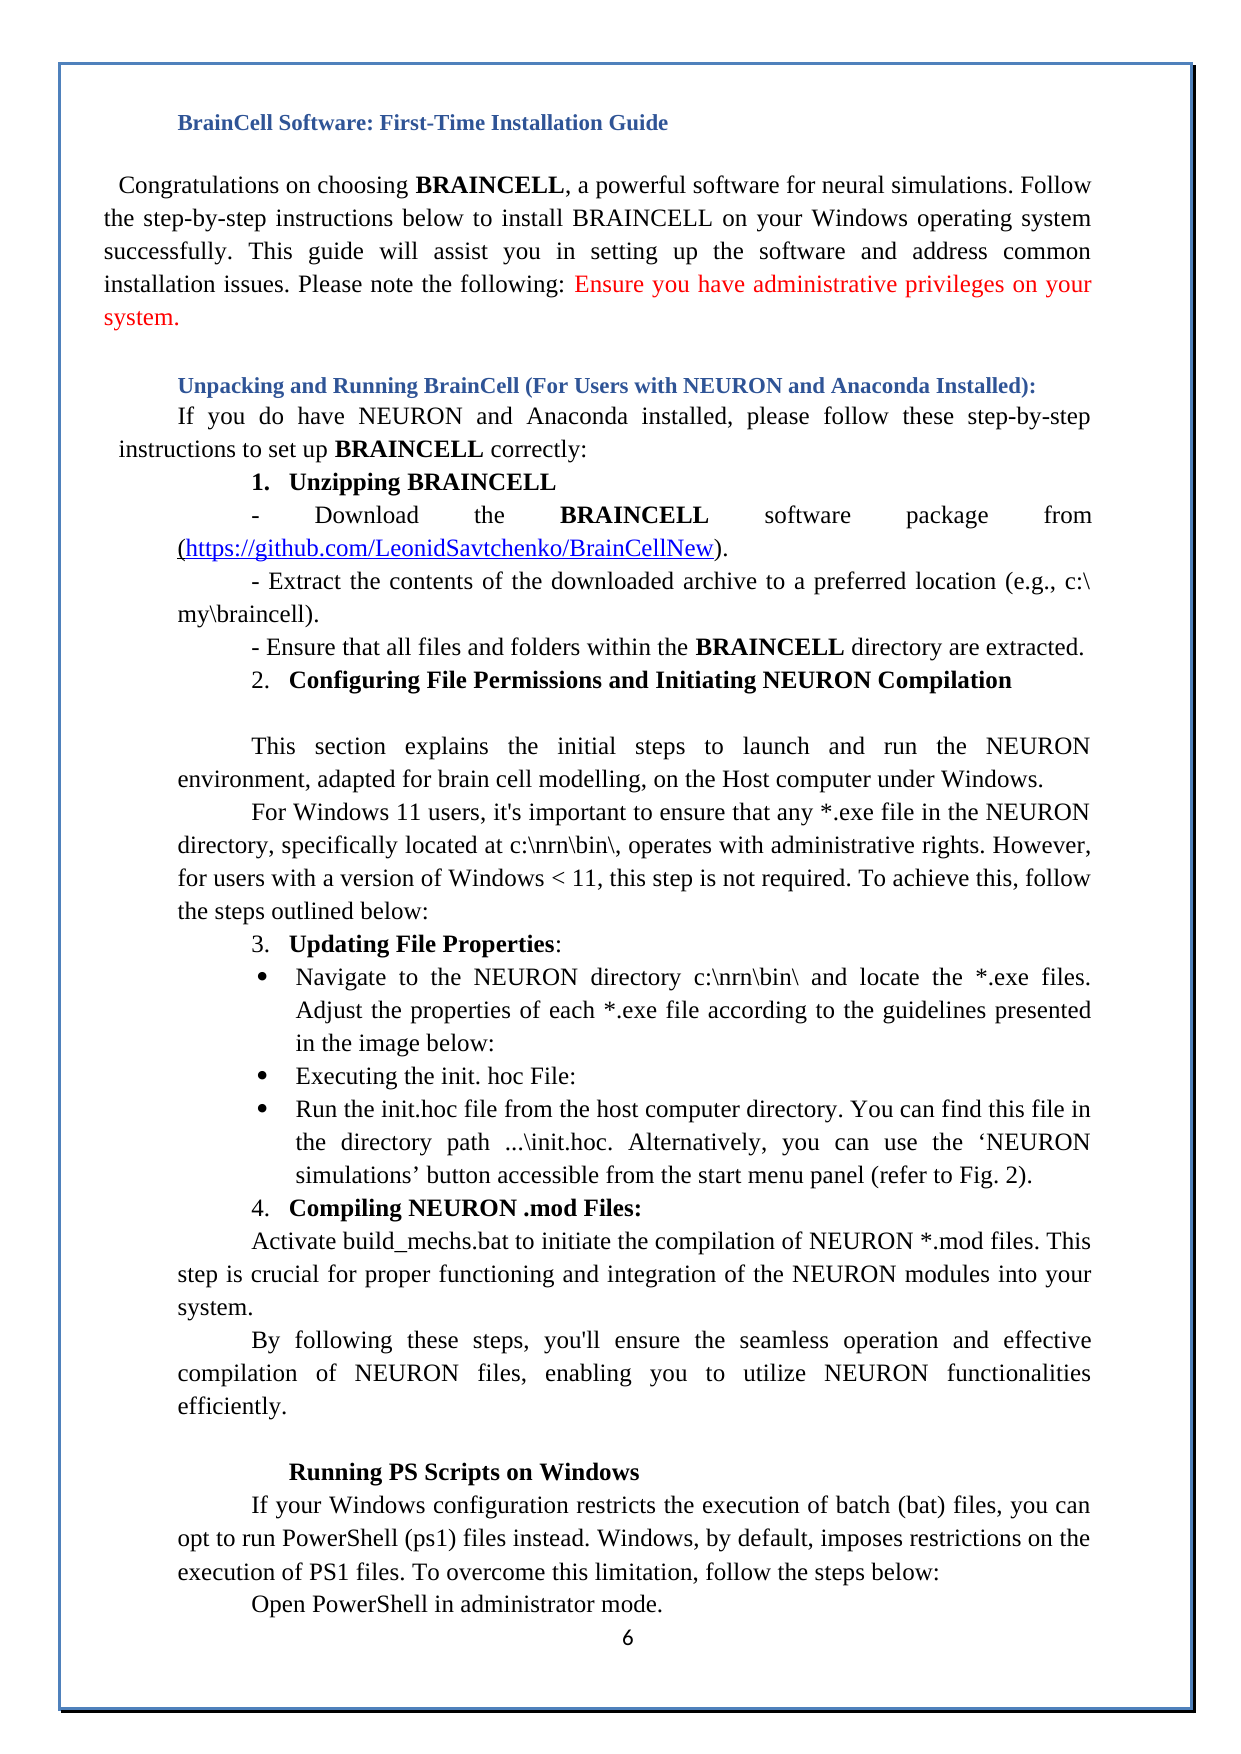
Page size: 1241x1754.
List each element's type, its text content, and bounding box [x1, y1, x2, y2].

text By following these steps, you'll ensure the seamless operation and effective compilation of NEURON files, enabling you to utilize NEURON functionalities efficiently. [177, 1325, 1093, 1420]
text Congratulations on choosing BRAINCELL, a powerful software for neural simulations. Follow the step-by-step instructions below to install BRAINCELL on your Windows operating system successfully. This guide will assist you in setting up the software and address common installation issues. Please note the following: Ensure you have administrative privileges on your system. [103, 170, 1093, 331]
subtitle Unpacking and Running BrainCell (For Users with NEURON and Anaconda Installed): [103, 372, 1093, 399]
text This section explains the initial steps to launch and run the NEURON environment, adapted for brain cell modelling, on the Host computer under Windows. [177, 731, 1093, 793]
list Updating File Properties: [251, 929, 1093, 958]
list Configuring File Permissions and Initiating NEURON Compilation [251, 665, 1093, 694]
text Open PowerShell in administrator mode. [177, 1589, 1093, 1618]
list Run the init.hoc file from the host computer directory. You can find this file in the directory path ...\init.hoc. Alternatively, you can use the ‘NEURON simulations’ button accessible from the start menu panel (refer to Fig. 2). [258, 1094, 1093, 1189]
text - Ensure that all files and folders within the BRAINCELL directory are extracted. [177, 632, 1093, 661]
list Executing the init. hoc File: [258, 1061, 1093, 1090]
text If you do have NEURON and Anaconda installed, please follow these step-by-step instructions to set up BRAINCELL correctly: [118, 401, 1093, 463]
list Unzipping BRAINCELL [251, 467, 1093, 496]
list Running PS Scripts on Windows [288, 1457, 1093, 1486]
text Activate build_mechs.bat to initiate the compilation of NEURON *.mod files. This step is crucial for proper functioning and integration of the NEURON modules into your system. [177, 1226, 1093, 1321]
list Compiling NEURON .mod Files: [251, 1193, 1093, 1222]
text If your Windows configuration restricts the execution of batch (bat) files, you can opt to run PowerShell (ps1) files instead. Windows, by default, imposes restrictions on the execution of PS1 files. To overcome this limitation, follow the steps below: [177, 1491, 1093, 1585]
text For Windows 11 users, it's important to ensure that any *.exe file in the NEURON directory, specifically located at c:\nrn\bin\, operates with administrative rights. However, for users with a version of Windows < 11, this step is not required. To achieve this, follow the steps outlined below: [177, 797, 1093, 925]
subtitle BrainCell Software: First-Time Installation Guide [103, 109, 1093, 135]
list Navigate to the NEURON directory c:\nrn\bin\ and locate the *.exe files. Adjust the properties of each *.exe file according to the guidelines presented in the image below: [258, 962, 1093, 1057]
text - Extract the contents of the downloaded archive to a preferred location (e.g., c:\my\braincell). [177, 566, 1093, 628]
text - Download the BRAINCELL software package from (https://github.com/LeonidSavtchenko/BrainCellNew). [177, 500, 1093, 562]
